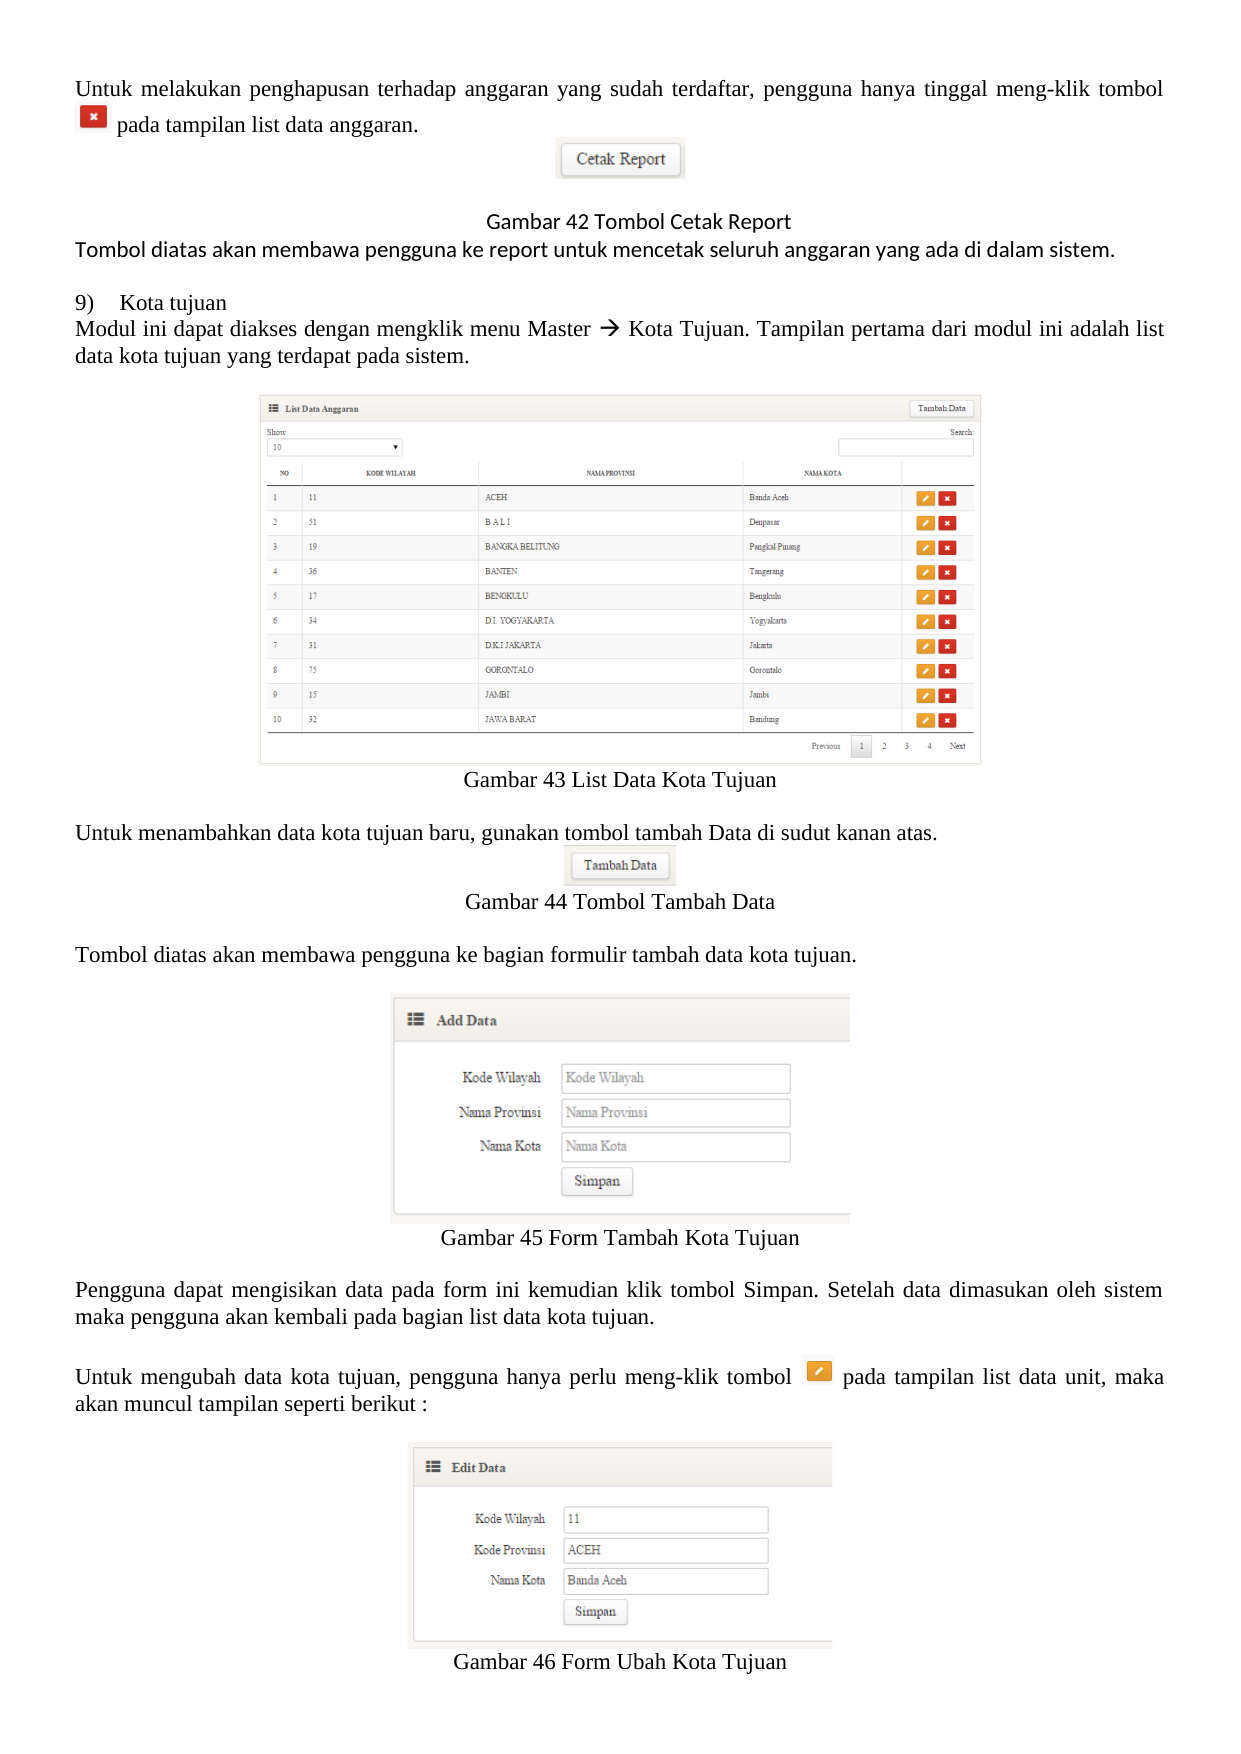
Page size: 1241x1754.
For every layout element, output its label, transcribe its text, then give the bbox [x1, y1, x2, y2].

list Kota tujuan [75, 289, 1165, 316]
picture [258, 394, 983, 766]
picture [555, 137, 686, 179]
list Gambar 43 List Data Kota Tujuan [75, 766, 1165, 792]
picture [563, 845, 677, 889]
list Untuk melakukan penghapusan terhadap anggaran yang sudah terdaftar, pengguna hanya tinggal meng-klik tombol pada tampilan list data anggaran. [75, 75, 1165, 137]
list Tombol diatas akan membawa pengguna ke report untuk mencetak seluruh anggaran yang ada di dalam sistem. [75, 235, 1165, 263]
text Gambar 46 Form Ubah Kota Tujuan [75, 1648, 1165, 1675]
text Gambar 45 Form Tambah Kota Tujuan [75, 1224, 1165, 1250]
list Gambar 44 Tombol Tambah Data [75, 888, 1165, 914]
list Untuk mengubah data kota tujuan, pengguna hanya perlu meng-klik tombol pada tampilan list data unit, maka akan muncul tampilan seperti berikut : [75, 1356, 1165, 1416]
list Untuk menambahkan data kota tujuan baru, gunakan tombol tambah Data di sudut kanan atas. [75, 818, 1165, 845]
picture [390, 993, 850, 1224]
picture [407, 1442, 833, 1649]
list Tombol diatas akan membawa pengguna ke bagian formulir tambah data kota tujuan. [75, 941, 1165, 967]
text Gambar 42 Tombol Cetak Report [75, 207, 1165, 235]
picture [801, 1355, 835, 1385]
list Pengguna dapat mengisikan data pada form ini kemudian klik tombol Simpan. Setelah data dimasukan oleh sistem maka pengguna akan kembali pada bagian list data kota tujuan. [75, 1277, 1165, 1329]
picture [75, 101, 111, 133]
list Modul ini dapat diakses dengan mengklik menu Master Kota Tujuan. Tampilan pertama dari modul ini adalah list data kota tujuan yang terdapat pada sistem. [75, 316, 1165, 368]
